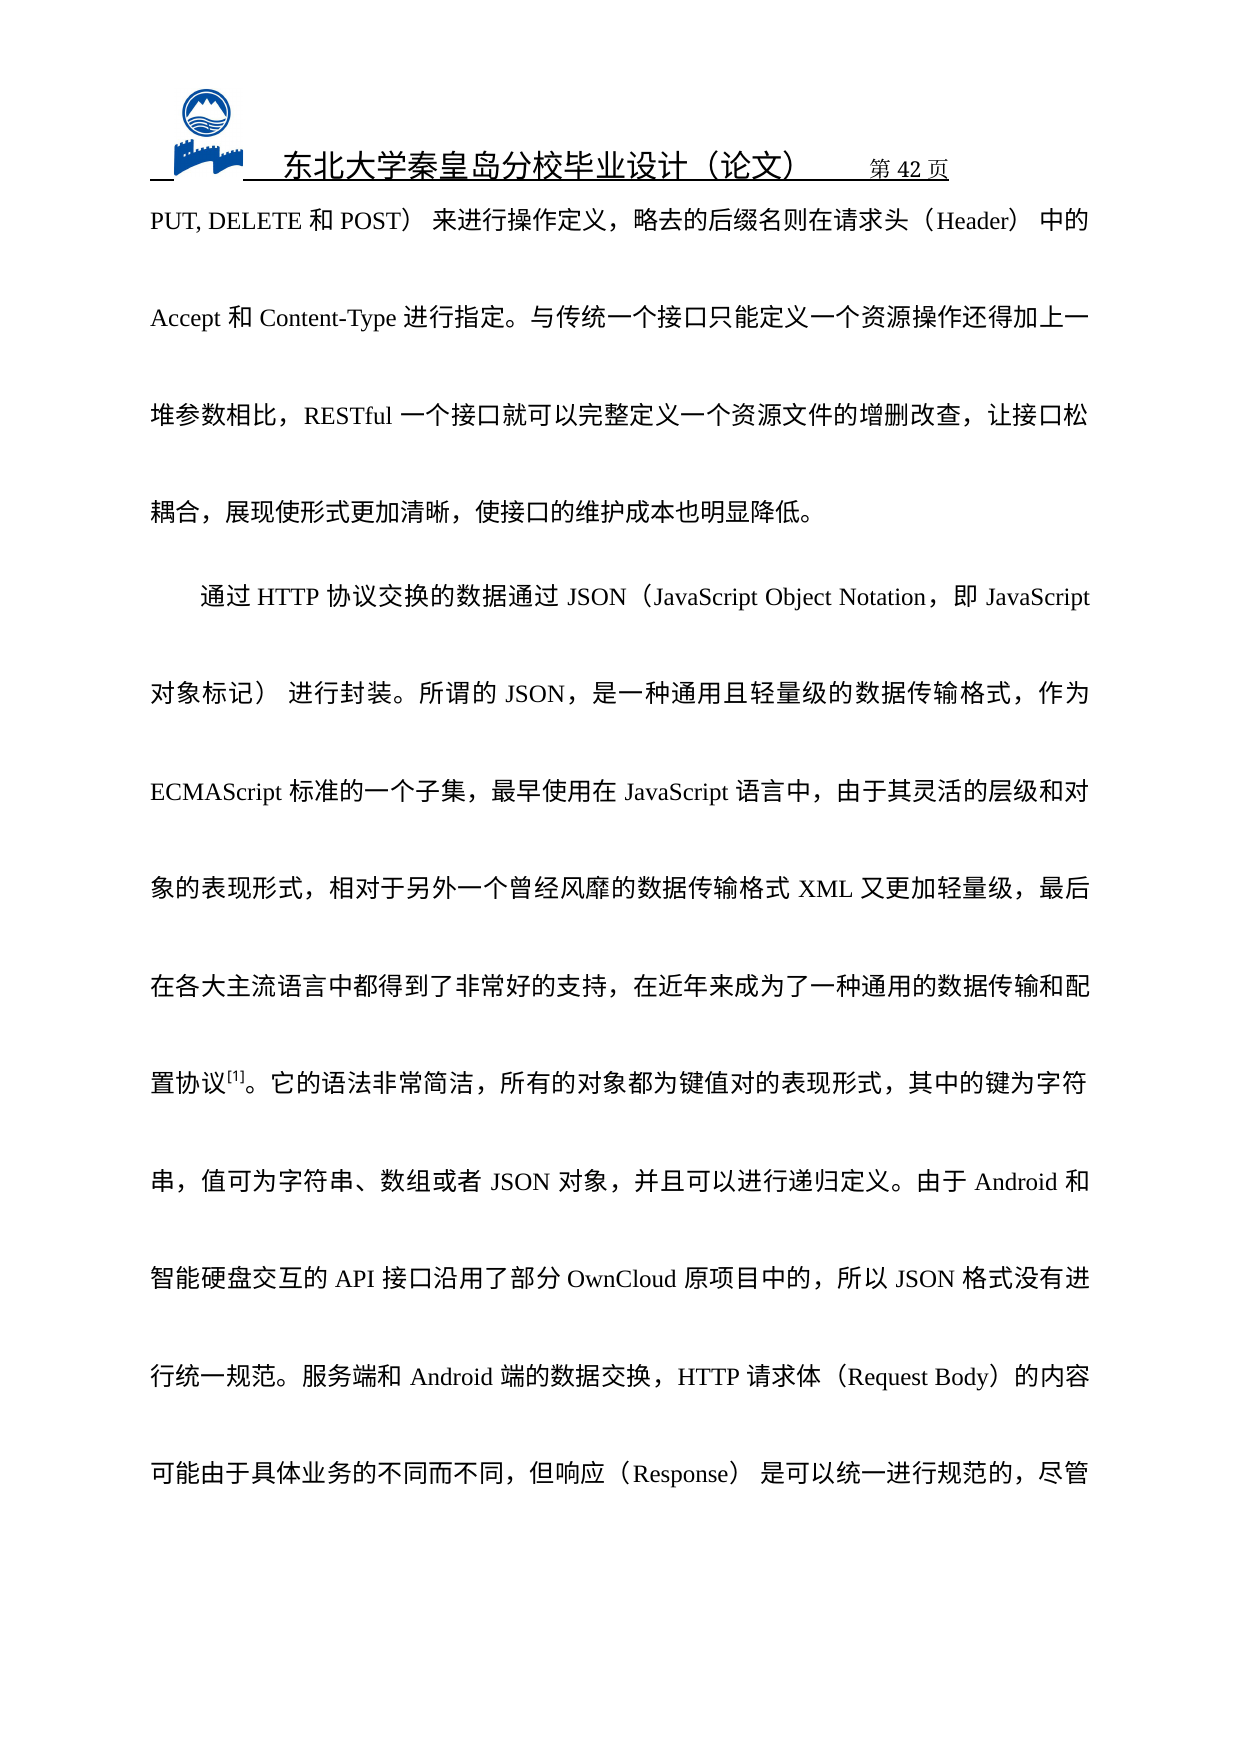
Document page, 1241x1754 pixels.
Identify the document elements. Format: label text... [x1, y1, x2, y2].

picture [173, 88, 244, 177]
